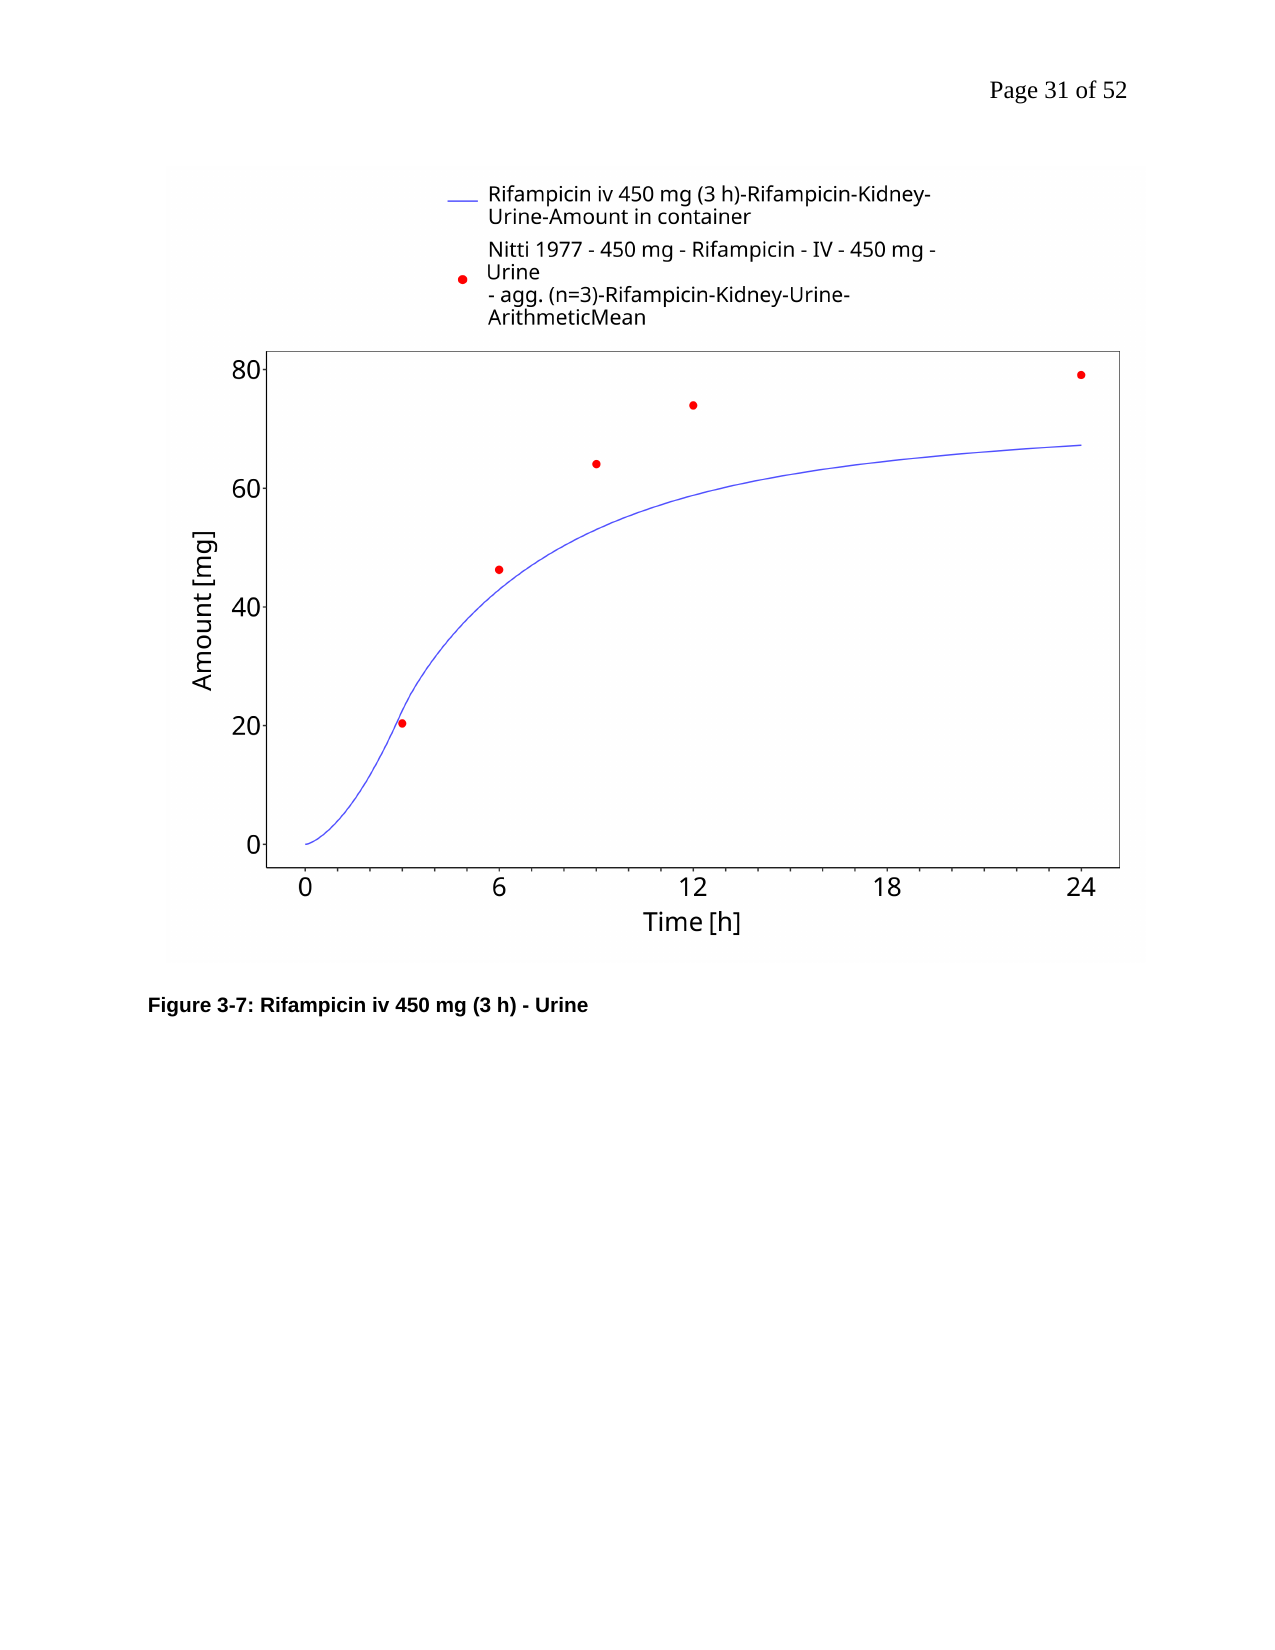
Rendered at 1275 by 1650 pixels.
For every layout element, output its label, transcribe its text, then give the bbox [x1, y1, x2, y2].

picture [166, 166, 1146, 963]
text Figure 3-7: Rifampicin iv 450 mg (3 h) - Urine [148, 993, 1127, 1017]
